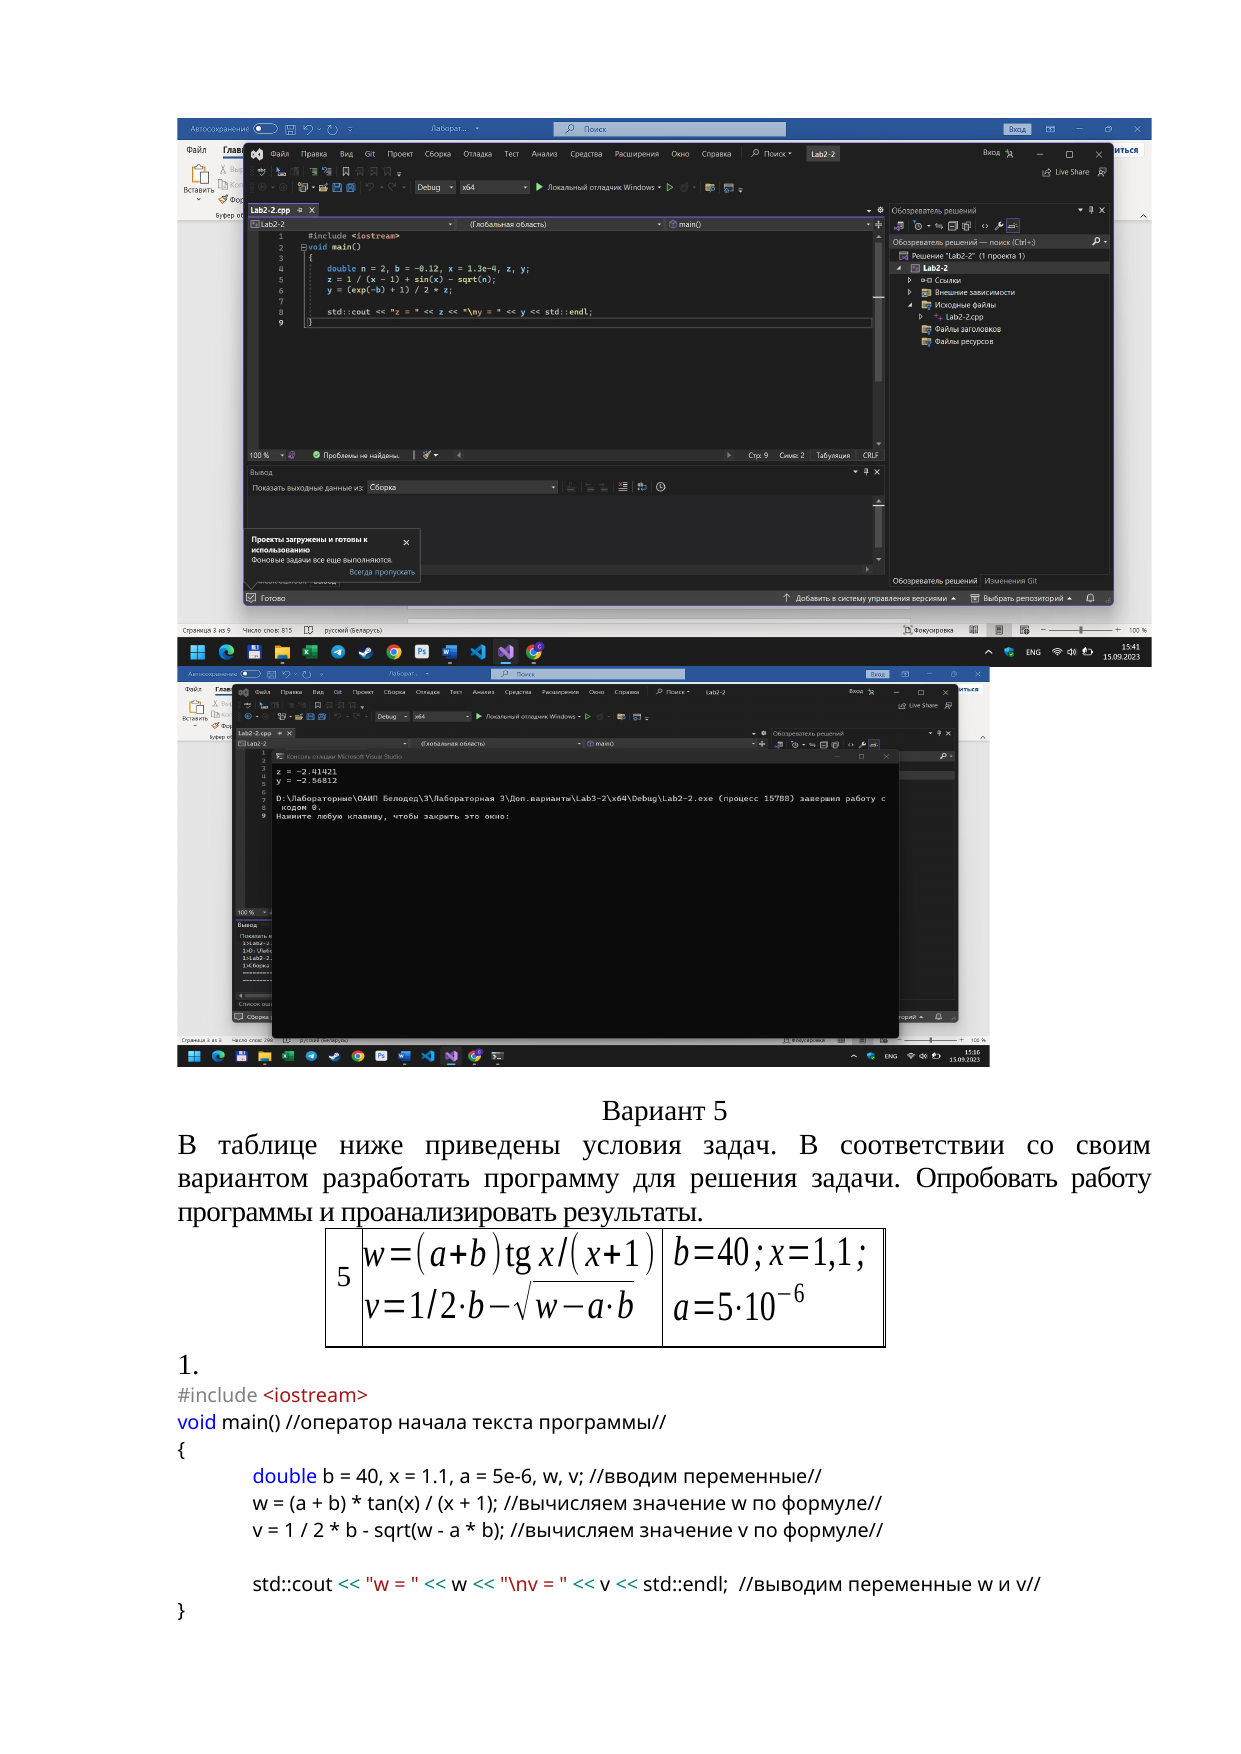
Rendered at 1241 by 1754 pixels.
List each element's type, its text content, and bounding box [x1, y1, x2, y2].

text void main() //оператор начала текста программы// [177, 1408, 1152, 1435]
text В таблице ниже приведены условия задач. В соответствии со своим вариантом разработать программу для решения задачи. Опробовать работу программы и проанализировать результаты. [177, 1127, 1152, 1227]
table_header 5 [326, 1229, 362, 1346]
text w = (a + b) * tan(x) / (x + 1); //вычисляем значение w по формуле// [177, 1489, 1152, 1516]
picture [177, 118, 1152, 1067]
table_header [663, 1229, 883, 1346]
text v = 1 / 2 * b - sqrt(w - a * b); //вычисляем значение v по формуле// [177, 1516, 1152, 1543]
text std::cout << "w = " << w << "\nv = " << v << std::endl; //выводим переменные w и v// [177, 1570, 1152, 1597]
text { [177, 1435, 1152, 1462]
text 1. [177, 1347, 1152, 1381]
text } [177, 1597, 1152, 1624]
text #include <iostream> [177, 1381, 1152, 1408]
text double b = 40, x = 1.1, a = 5e-6, w, v; //вводим переменные// [177, 1462, 1152, 1489]
text Вариант 5 [177, 1093, 1152, 1127]
table_header [363, 1229, 662, 1346]
